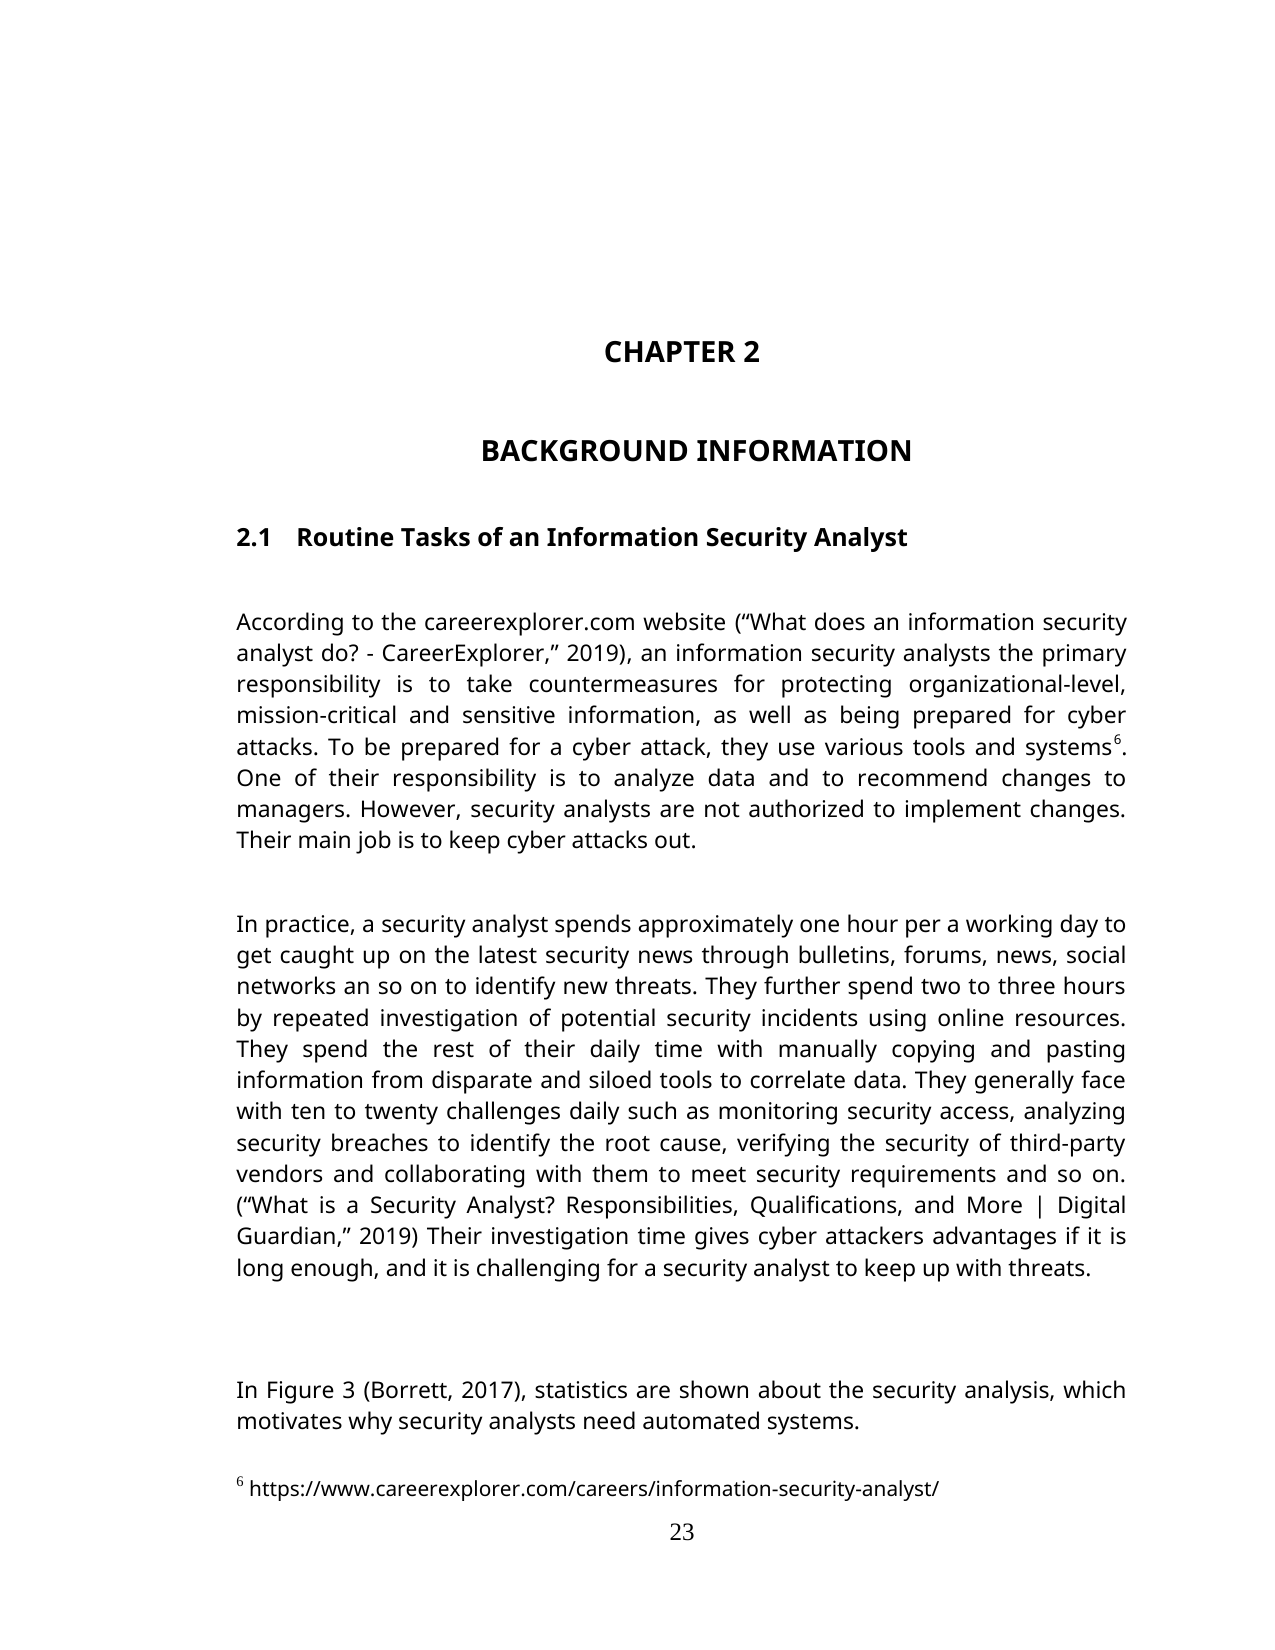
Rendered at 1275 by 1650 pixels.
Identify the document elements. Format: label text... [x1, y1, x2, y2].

text According to the careerexplorer.com website (“What does an information security analyst do? ‐ CareerExplorer,” 2019), an information security analysts the primary responsibility is to take countermeasures for protecting organizational-level, mission-critical and sensitive information, as well as being prepared for cyber attacks. To be prepared for a cyber attack, they use various tools and systems. One of their responsibility is to analyze data and to recommend changes to managers. However, security analysts are not authorized to implement changes. Their main job is to keep cyber attacks out. [236, 606, 1127, 856]
text CHAPTER 2 [236, 332, 1127, 371]
text In practice, a security analyst spends approximately one hour per a working day to get caught up on the latest security news through bulletins, forums, news, social networks an so on to identify new threats. They further spend two to three hours by repeated investigation of potential security incidents using online resources. They spend the rest of their daily time with manually copying and pasting information from disparate and siloed tools to correlate data. They generally face with ten to twenty challenges daily such as monitoring security access, analyzing security breaches to identify the root cause, verifying the security of third-party vendors and collaborating with them to meet security requirements and so on. (“What is a Security Analyst? Responsibilities, Qualifications, and More | Digital Guardian,” 2019) Their investigation time gives cyber attackers advantages if it is long enough, and it is challenging for a security analyst to keep up with threats. [236, 908, 1127, 1283]
text In Figure 3 (Borrett, 2017), statistics are shown about the security analysis, which motivates why security analysts need automated systems. [236, 1374, 1127, 1436]
subtitle BACKGROUND INFORMATION [236, 430, 1127, 469]
subtitle Routine Tasks of an Information Security Analyst [236, 519, 1127, 553]
